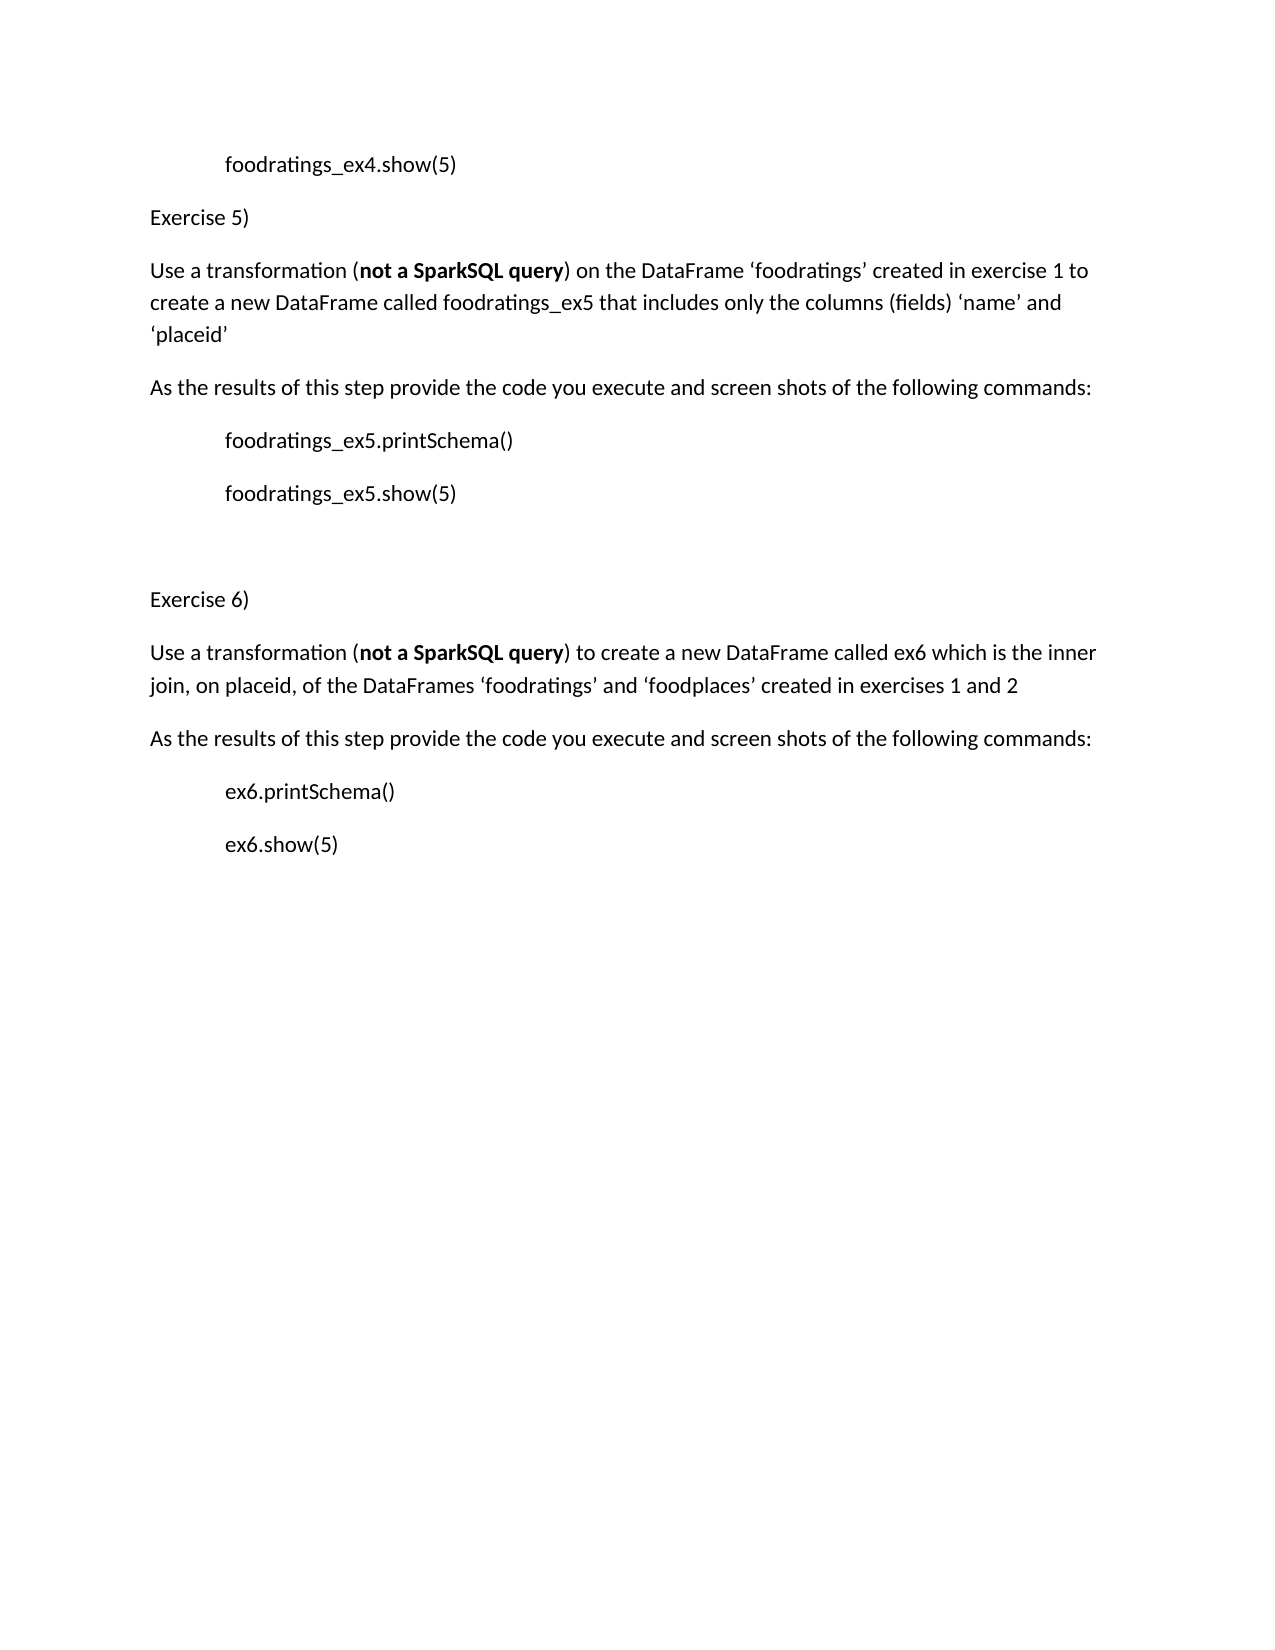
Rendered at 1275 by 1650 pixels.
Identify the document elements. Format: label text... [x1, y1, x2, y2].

text Exercise 6) [150, 586, 1125, 613]
text Exercise 5) [150, 203, 1125, 231]
text As the results of this step provide the code you execute and screen shots of the following commands: [150, 373, 1125, 401]
text foodratings_ex5.show(5) [150, 479, 1125, 507]
text Use a transformation (not a SparkSQL query) on the DataFrame ‘foodratings’ created in exercise 1 to create a new DataFrame called foodratings_ex5 that includes only the columns (fields) ‘name’ and ‘placeid’ [150, 256, 1125, 348]
text As the results of this step provide the code you execute and screen shots of the following commands: [150, 724, 1125, 752]
text ex6.printSchema() [150, 777, 1125, 805]
text ex6.show(5) [150, 830, 1125, 858]
text foodratings_ex4.show(5) [150, 150, 1125, 178]
text Use a transformation (not a SparkSQL query) to create a new DataFrame called ex6 which is the inner join, on placeid, of the DataFrames ‘foodratings’ and ‘foodplaces’ created in exercises 1 and 2 [150, 638, 1125, 699]
text foodratings_ex5.printSchema() [150, 426, 1125, 454]
